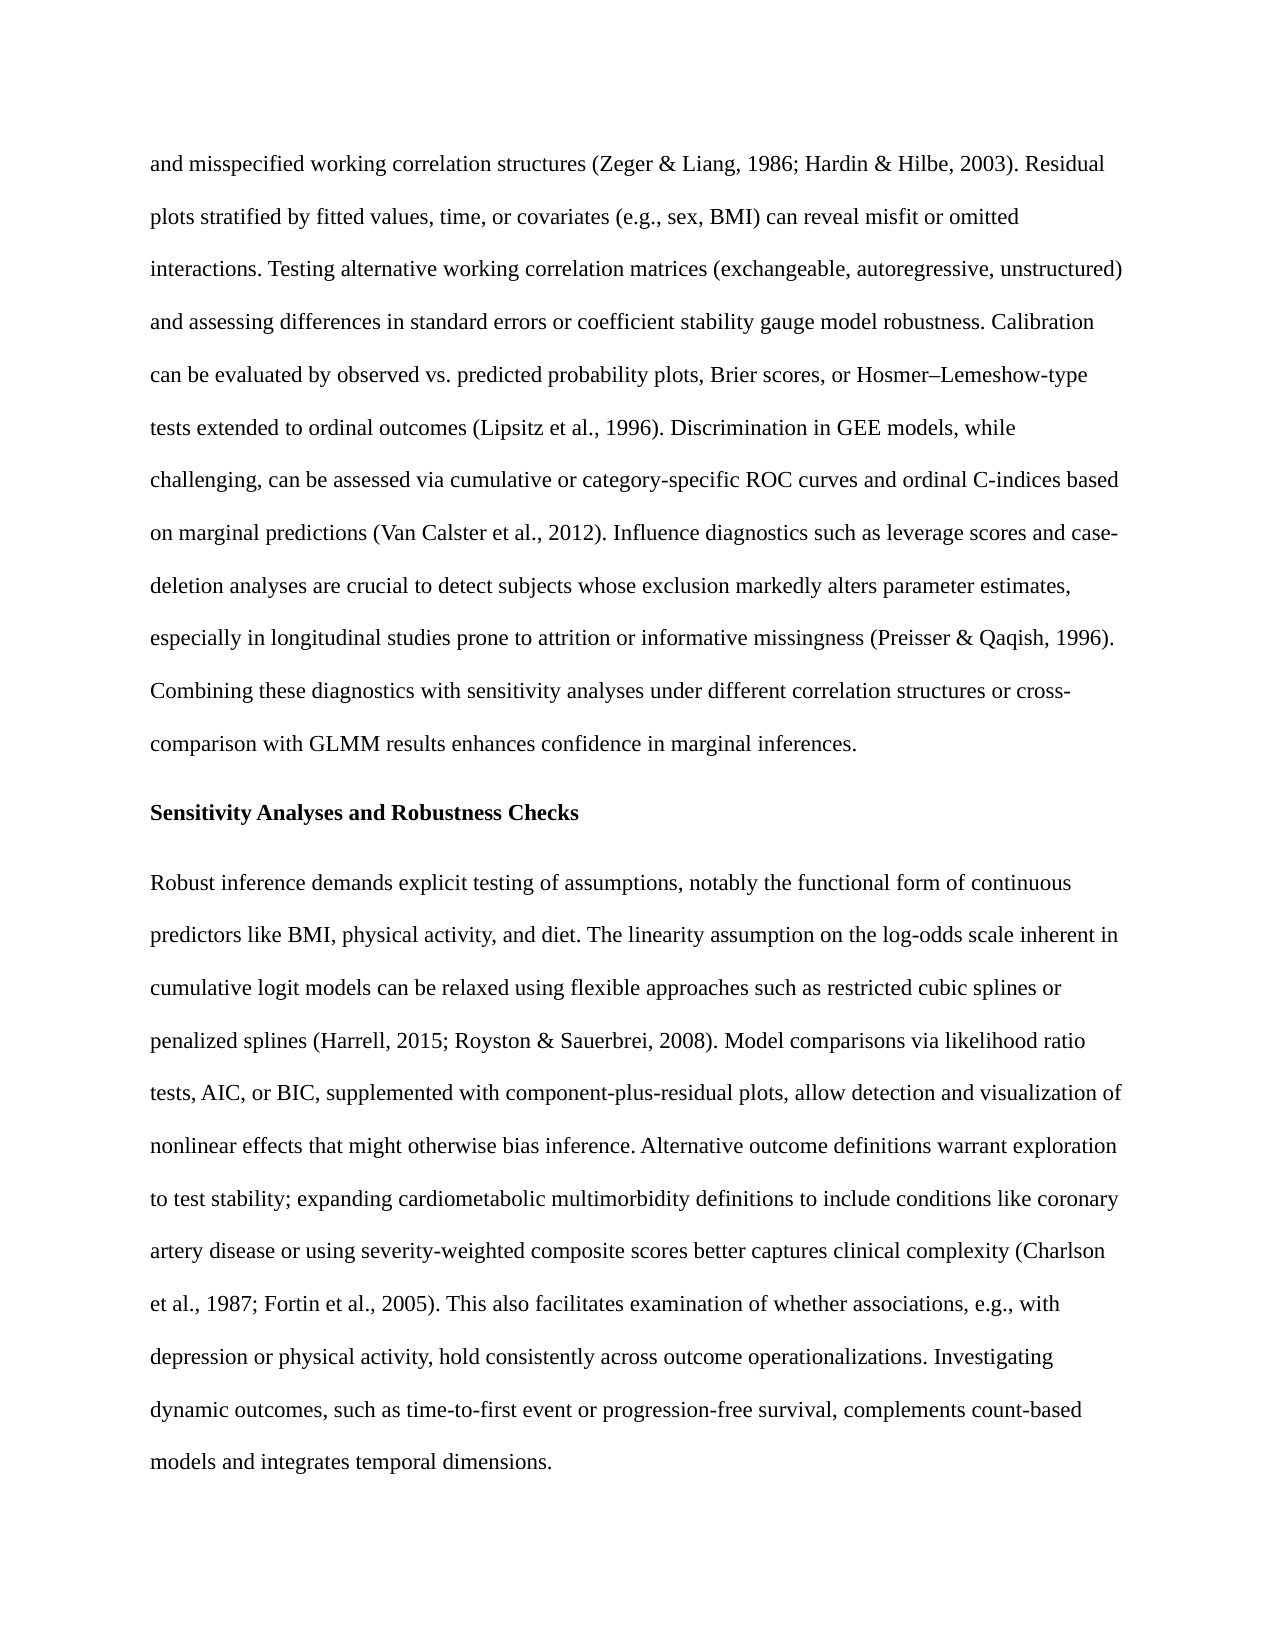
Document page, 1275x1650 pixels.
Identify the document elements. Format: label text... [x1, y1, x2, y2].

text Robust inference demands explicit testing of assumptions, notably the functional form of continuous predictors like BMI, physical activity, and diet. The linearity assumption on the log-odds scale inherent in cumulative logit models can be relaxed using flexible approaches such as restricted cubic splines or penalized splines (Harrell, 2015; Royston & Sauerbrei, 2008). Model comparisons via likelihood ratio tests, AIC, or BIC, supplemented with component-plus-residual plots, allow detection and visualization of nonlinear effects that might otherwise bias inference. Alternative outcome definitions warrant exploration to test stability; expanding cardiometabolic multimorbidity definitions to include conditions like coronary artery disease or using severity-weighted composite scores better captures clinical complexity (Charlson et al., 1987; Fortin et al., 2005). This also facilitates examination of whether associations, e.g., with depression or physical activity, hold consistently across outcome operationalizations. Investigating dynamic outcomes, such as time-to-first event or progression-free survival, complements count-based models and integrates temporal dimensions. [150, 868, 1125, 1475]
text Sensitivity Analyses and Robustness Checks [150, 799, 1125, 826]
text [150, 150, 1125, 756]
